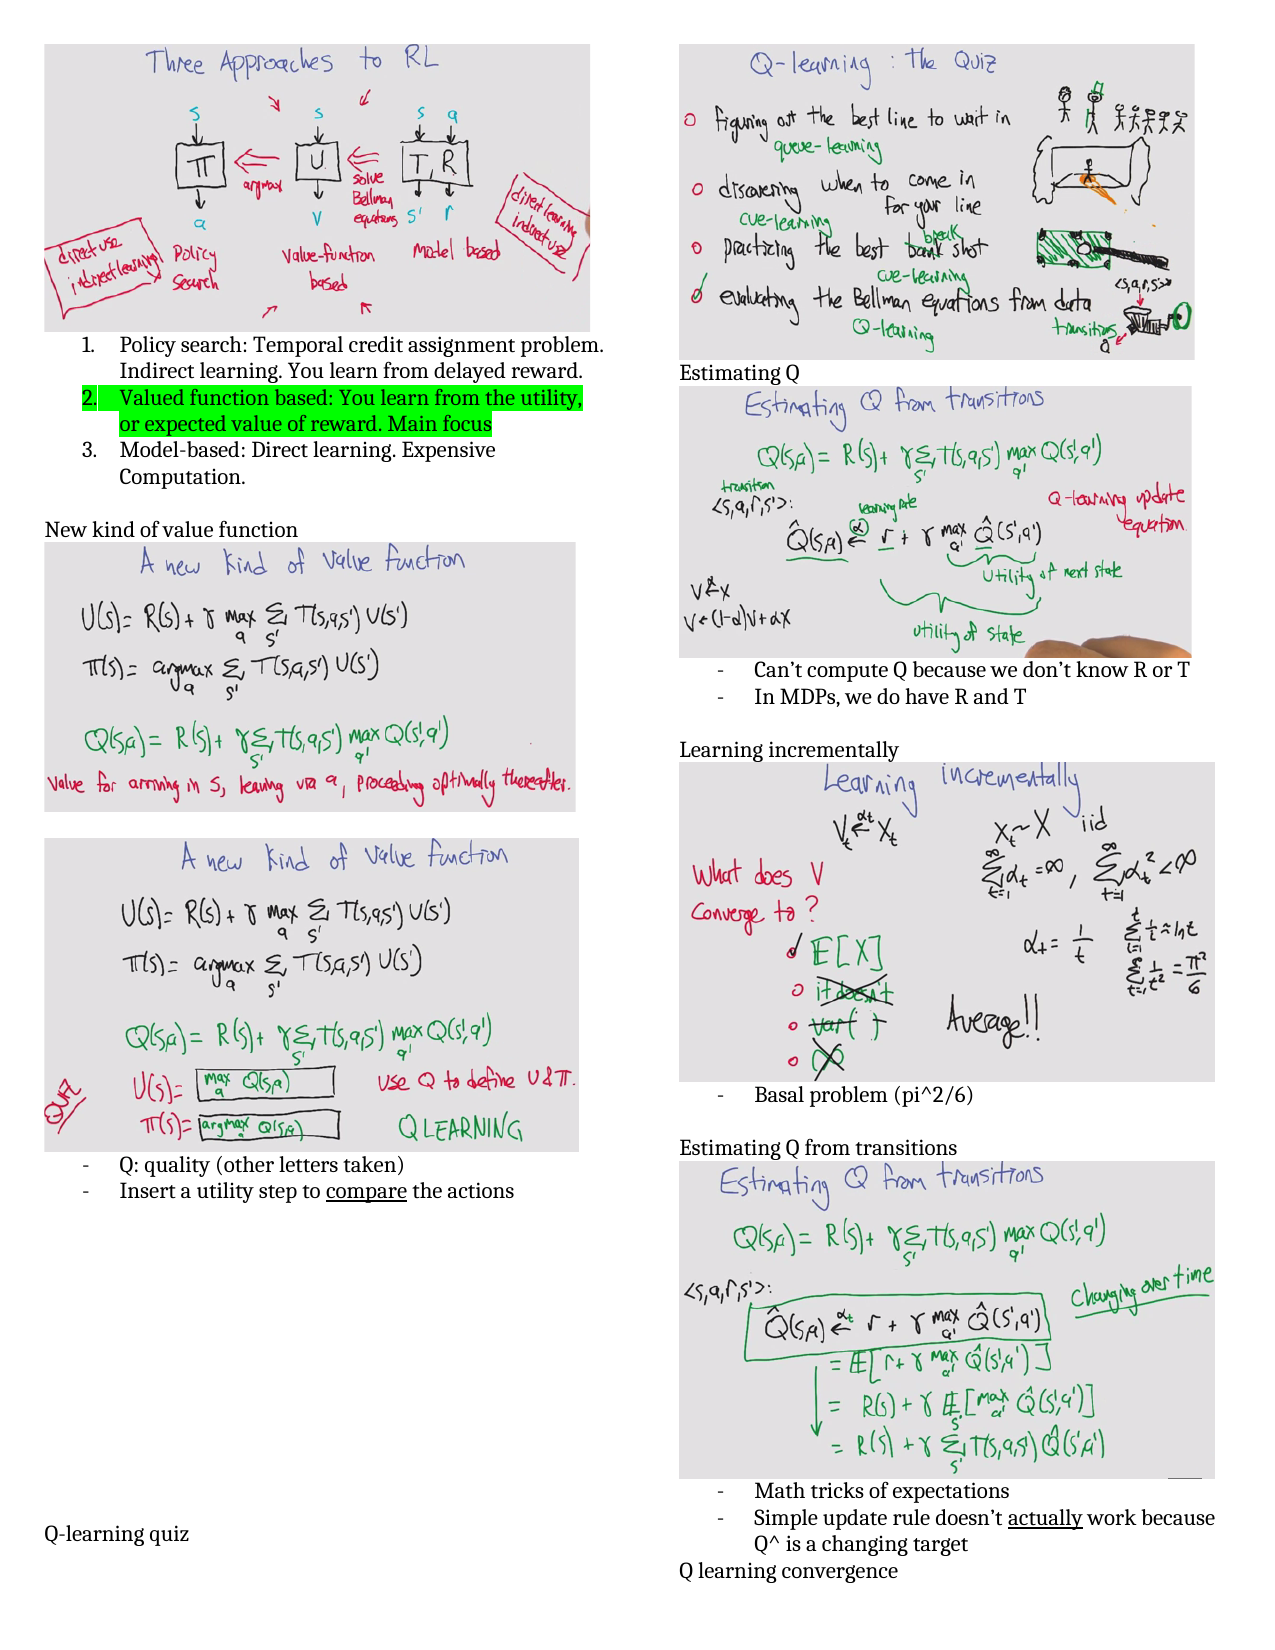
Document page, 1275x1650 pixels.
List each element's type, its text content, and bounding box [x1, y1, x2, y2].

picture [44, 838, 579, 1152]
picture [44, 542, 576, 812]
list Valued function based: You learn from the utility, or expected value of reward. Main focus [82, 384, 605, 437]
picture [679, 762, 1215, 1082]
picture [679, 44, 1195, 360]
text Estimating Q from transitions [679, 1134, 1240, 1161]
list Q: quality (other letters taken) [82, 1152, 605, 1178]
text Learning incrementally [679, 736, 1240, 763]
list Insert a utility step to compare the actions [82, 1178, 605, 1204]
text Estimating Q [679, 360, 1240, 386]
picture [679, 386, 1192, 658]
text Q-learning quiz [44, 1521, 605, 1547]
list Math tricks of expectations [717, 1478, 1240, 1505]
list Policy search: Temporal credit assignment problem. Indirect learning. You learn from delayed reward. [82, 332, 605, 384]
picture [44, 44, 591, 332]
picture [679, 1161, 1215, 1479]
list Simple update rule doesn’t actually work because Q^ is a changing target [717, 1505, 1240, 1557]
list Model-based: Direct learning. Expensive Computation. [82, 437, 605, 490]
list In MDPs, we do have R and T [717, 684, 1240, 710]
list Can’t compute Q because we don’t know R or T [717, 657, 1240, 684]
list Basal problem (pi^2/6) [717, 1082, 1240, 1108]
text New kind of value function [44, 516, 605, 543]
text Q learning convergence [679, 1557, 1240, 1584]
